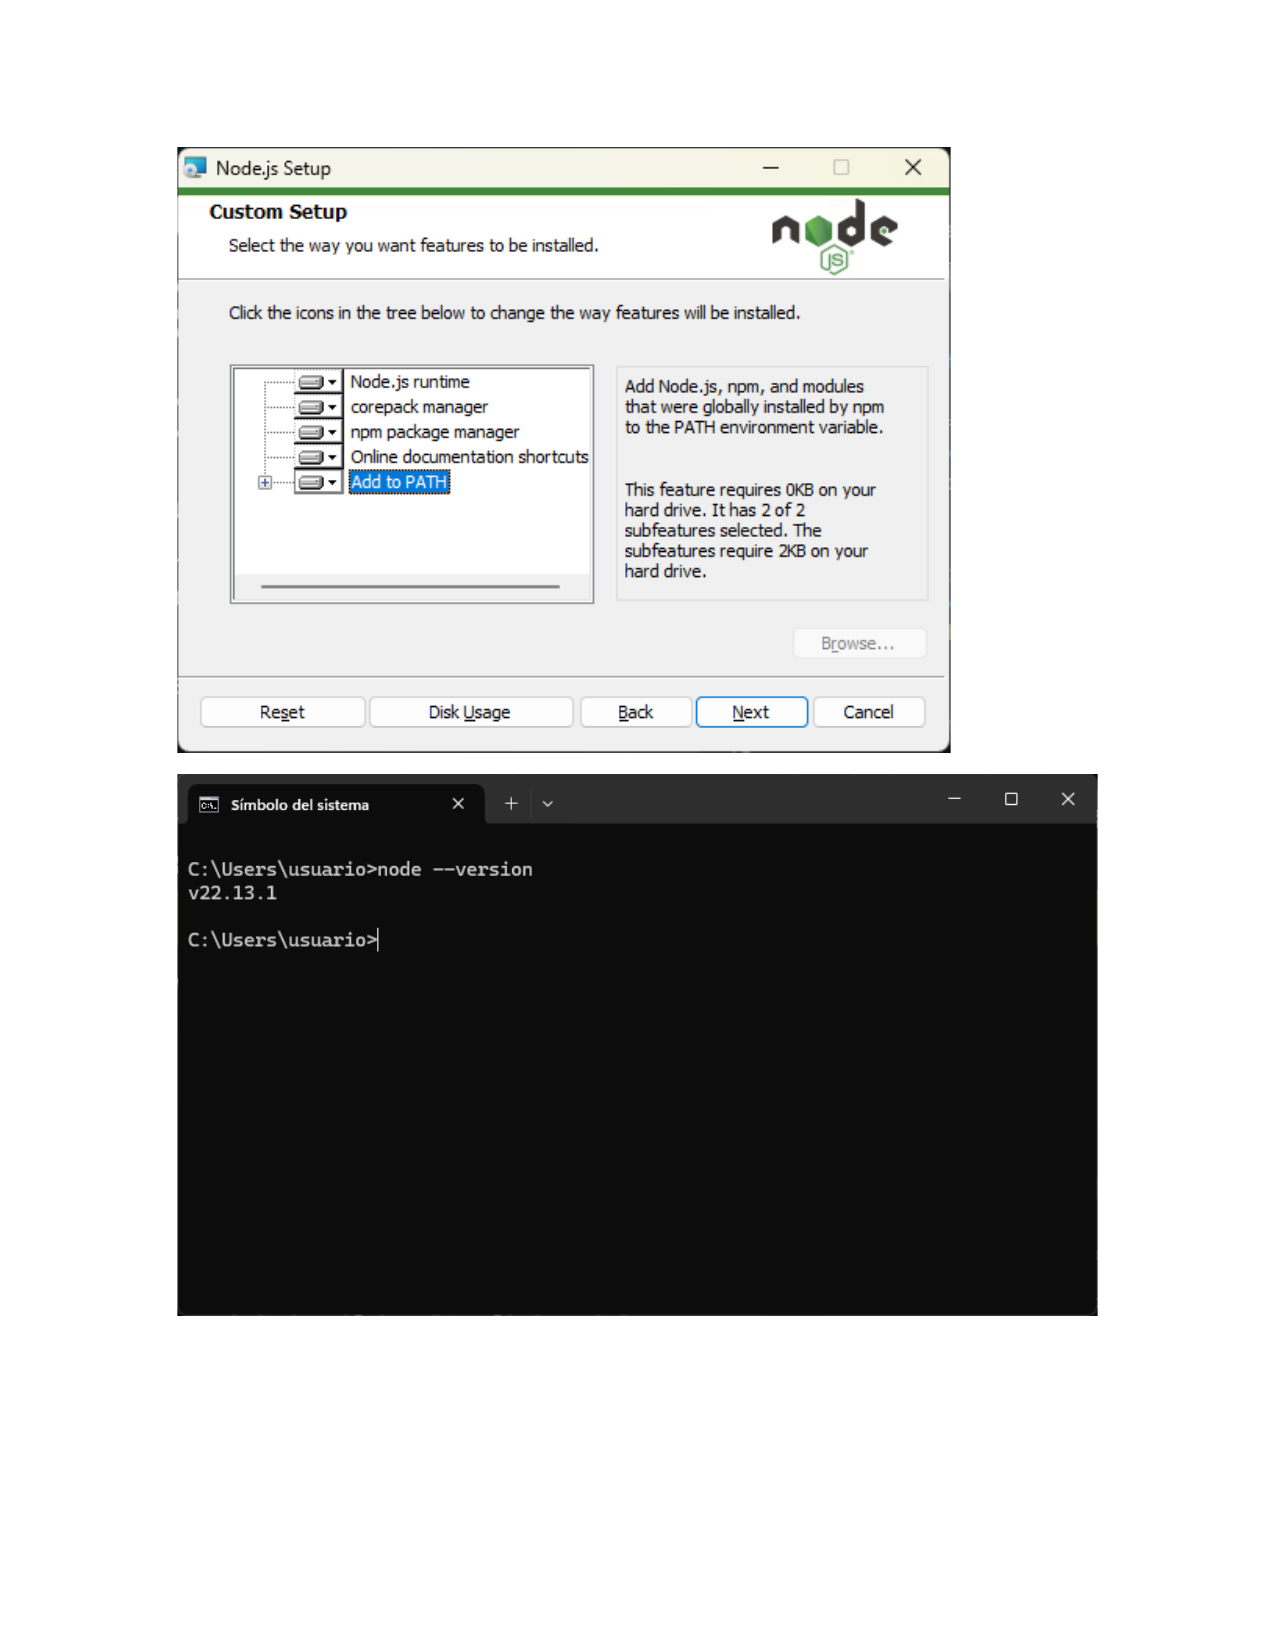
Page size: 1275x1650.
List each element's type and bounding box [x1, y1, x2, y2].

picture [177, 774, 1098, 1316]
picture [177, 147, 951, 753]
